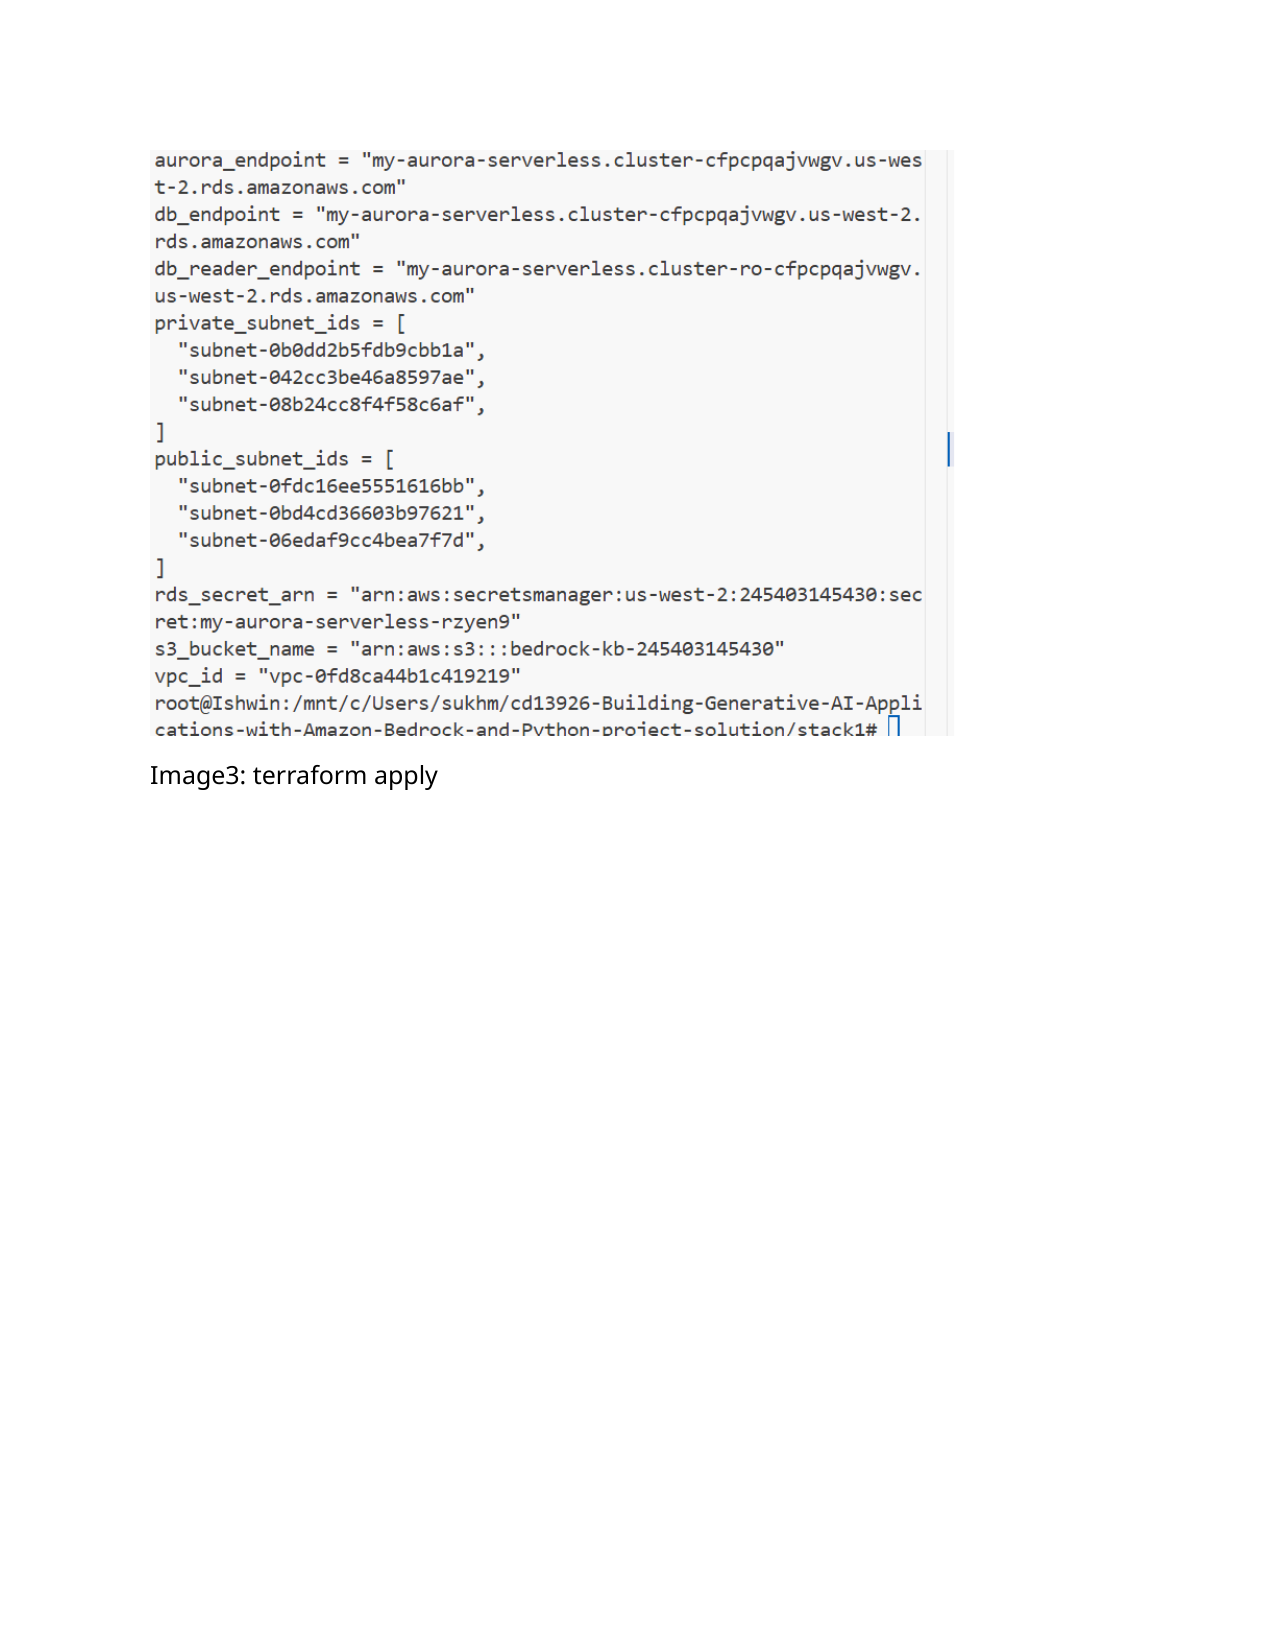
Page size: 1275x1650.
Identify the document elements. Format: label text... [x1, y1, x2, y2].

text Image3: terraform apply [150, 757, 1125, 791]
picture [150, 150, 955, 736]
